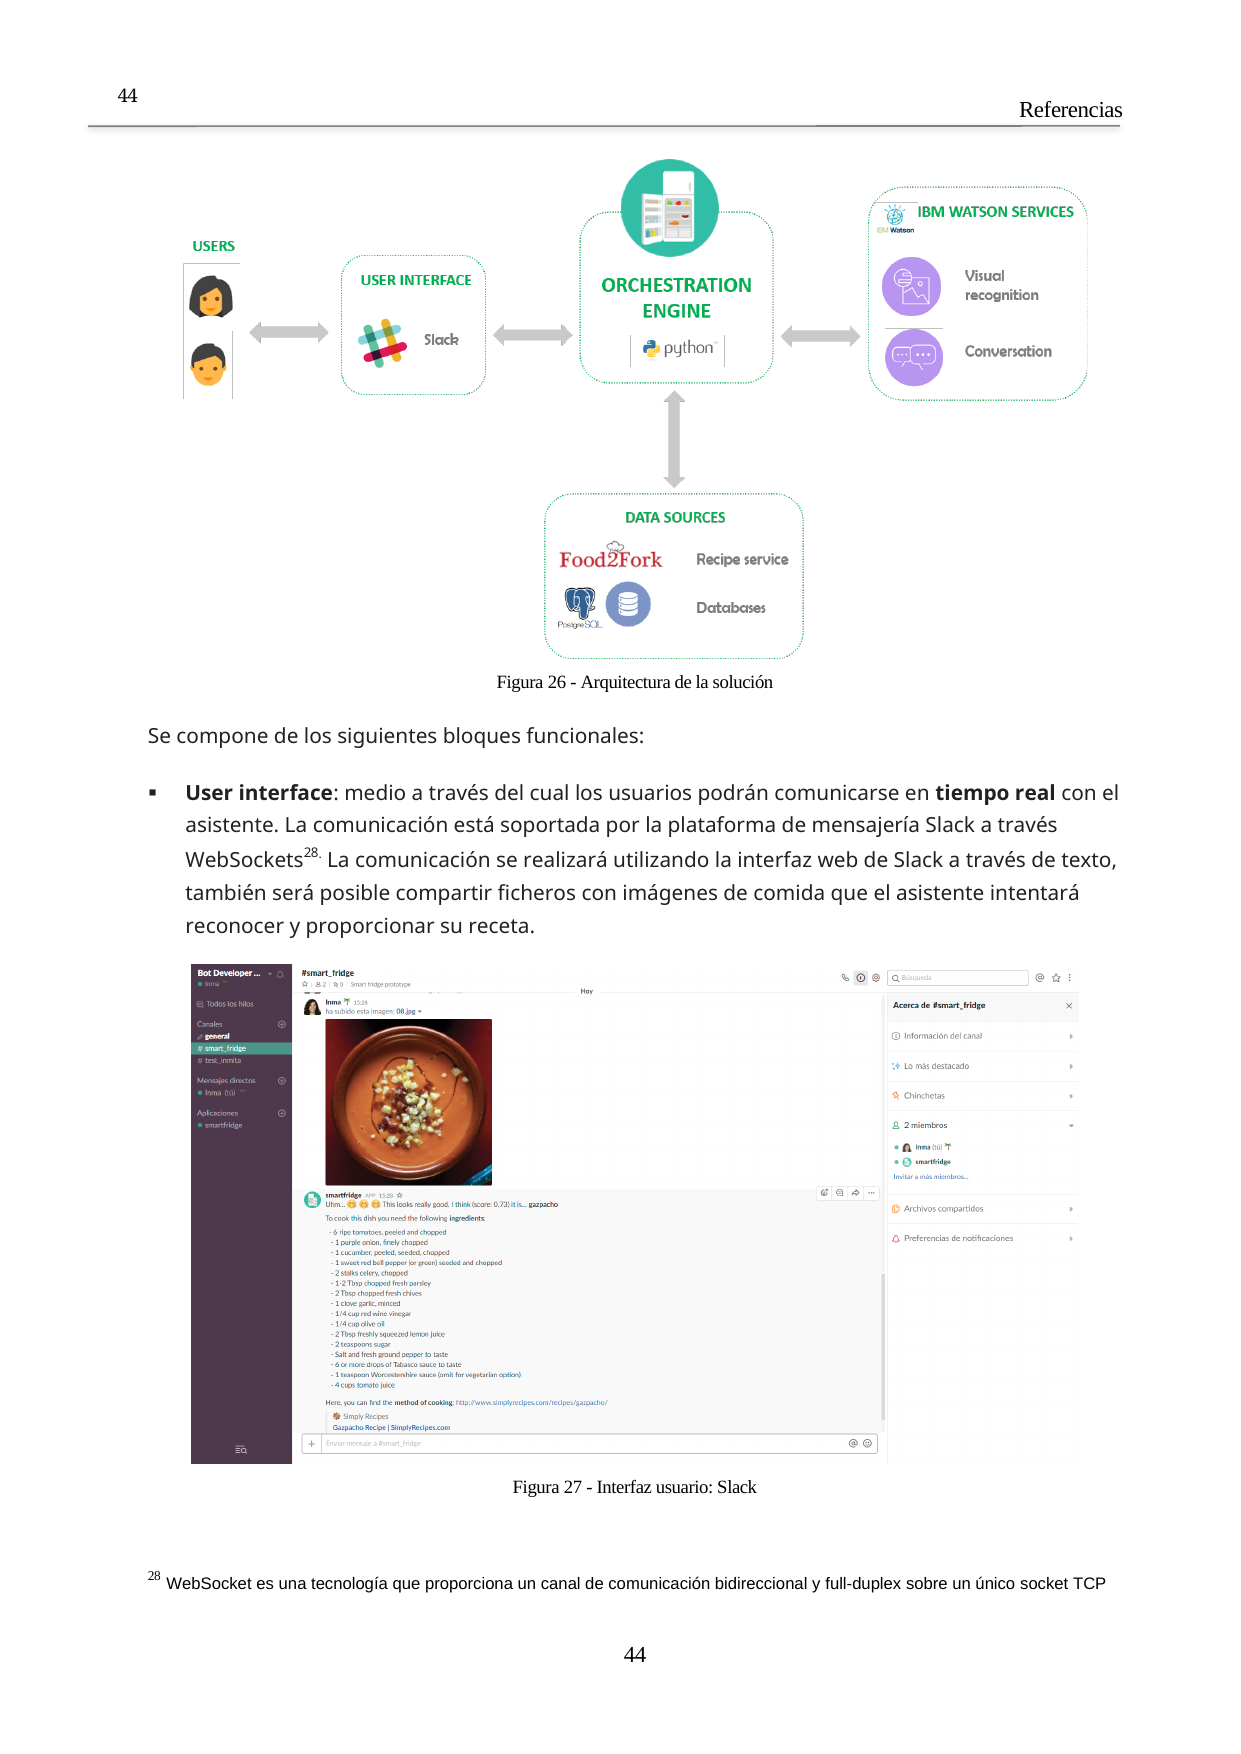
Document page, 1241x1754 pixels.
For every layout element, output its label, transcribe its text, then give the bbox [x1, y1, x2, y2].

text Se compone de los siguientes bloques funcionales: [148, 721, 1122, 749]
picture [191, 964, 1079, 1464]
picture [182, 159, 1088, 659]
list User interface: medio a través del cual los usuarios podrán comunicarse en tiempo real con el asistente. La comunicación está soportada por la plataforma de mensajería Slack a través WebSockets. La comunicación se realizará utilizando la interfaz web de Slack a través de texto, también será posible compartir ficheros con imágenes de comida que el asistente intentará reconocer y proporcionar su receta. [148, 778, 1122, 939]
